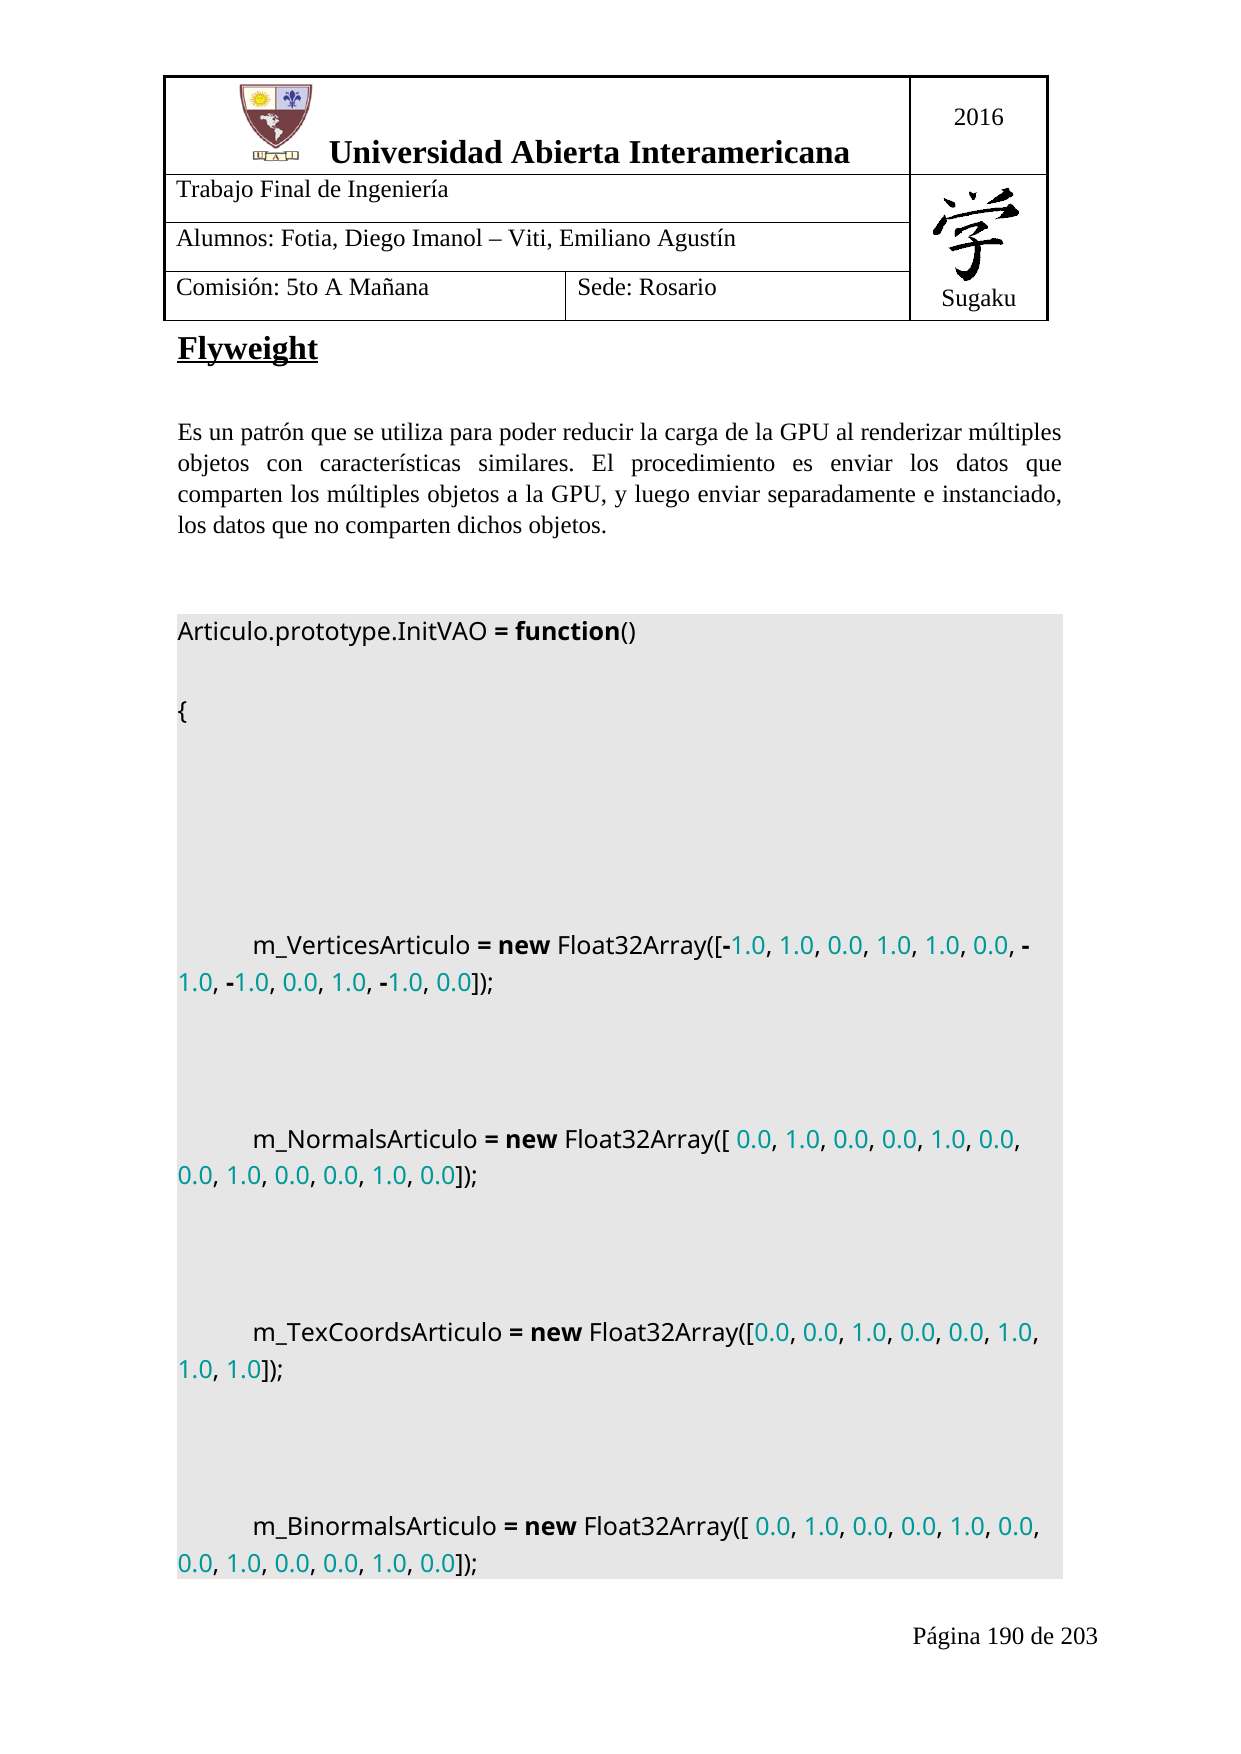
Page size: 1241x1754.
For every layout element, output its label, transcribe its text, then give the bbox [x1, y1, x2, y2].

text Es un patrón que se utiliza para poder reducir la carga de la GPU al renderizar múltiples objetos con características similares. El procedimiento es enviar los datos que comparten los múltiples objetos a la GPU, y luego enviar separadamente e instanciado, los datos que no comparten dichos objetos. [177, 417, 1063, 539]
picture [927, 181, 1030, 284]
text Articulo.prototype.InitVAO = function() [177, 614, 1063, 648]
text { [177, 692, 1063, 726]
text m_TexCoordsArticulo = new Float32Array([0.0, 0.0, 1.0, 0.0, 0.0, 1.0, 1.0, 1.0]); [177, 1315, 1063, 1386]
subtitle Flyweight [177, 152, 1063, 366]
text m_VerticesArticulo = new Float32Array([-1.0, 1.0, 0.0, 1.0, 1.0, 0.0, -1.0, -1.0, 0.0, 1.0, -1.0, 0.0]); [177, 928, 1063, 998]
text m_NormalsArticulo = new Float32Array([ 0.0, 1.0, 0.0, 0.0, 1.0, 0.0, 0.0, 1.0, 0.0, 0.0, 1.0, 0.0]); [177, 1121, 1063, 1192]
picture [223, 78, 329, 164]
text m_BinormalsArticulo = new Float32Array([ 0.0, 1.0, 0.0, 0.0, 1.0, 0.0, 0.0, 1.0, 0.0, 0.0, 1.0, 0.0]); [177, 1508, 1063, 1579]
